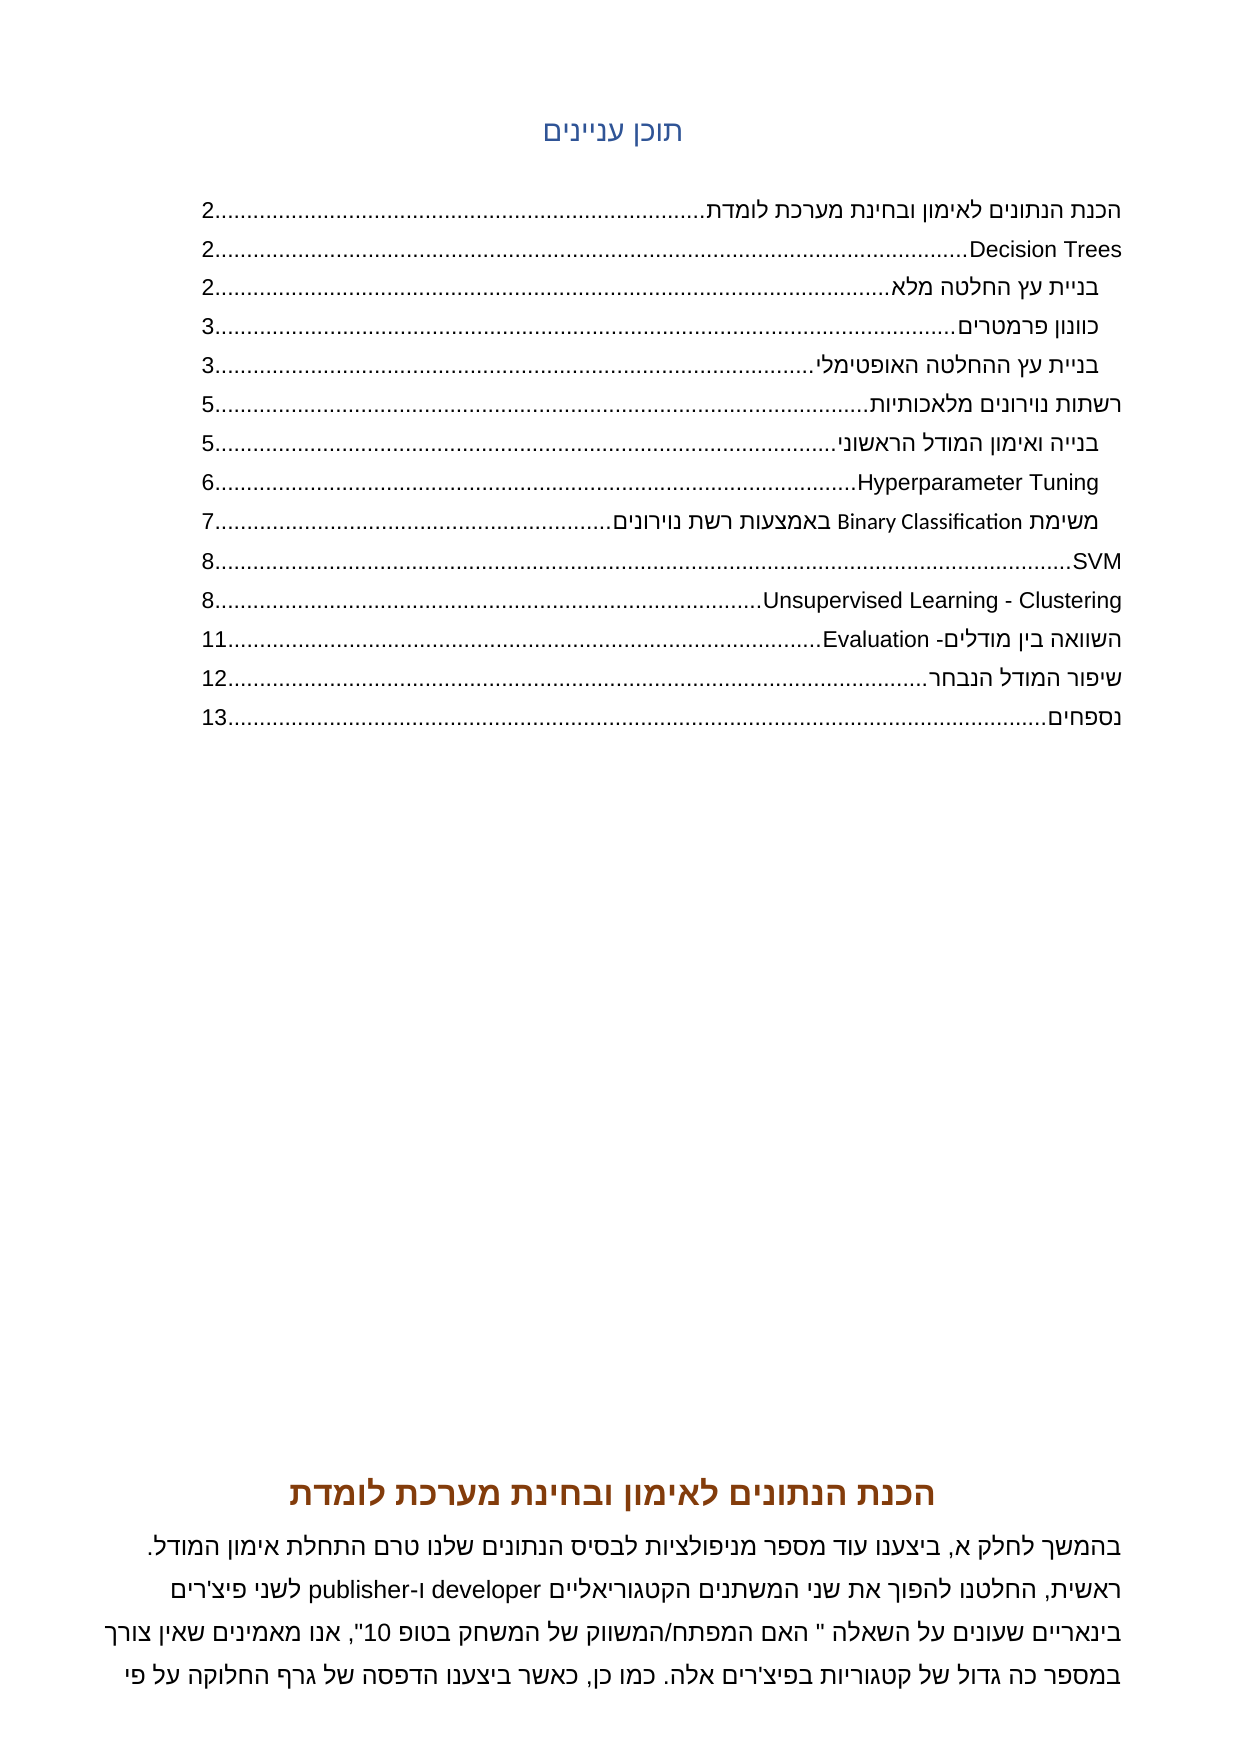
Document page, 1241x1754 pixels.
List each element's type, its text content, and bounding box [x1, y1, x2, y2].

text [103, 1531, 1122, 1689]
subtitle הכנת הנתונים לאימון ובחינת מערכת לומדת [103, 1474, 1122, 1512]
